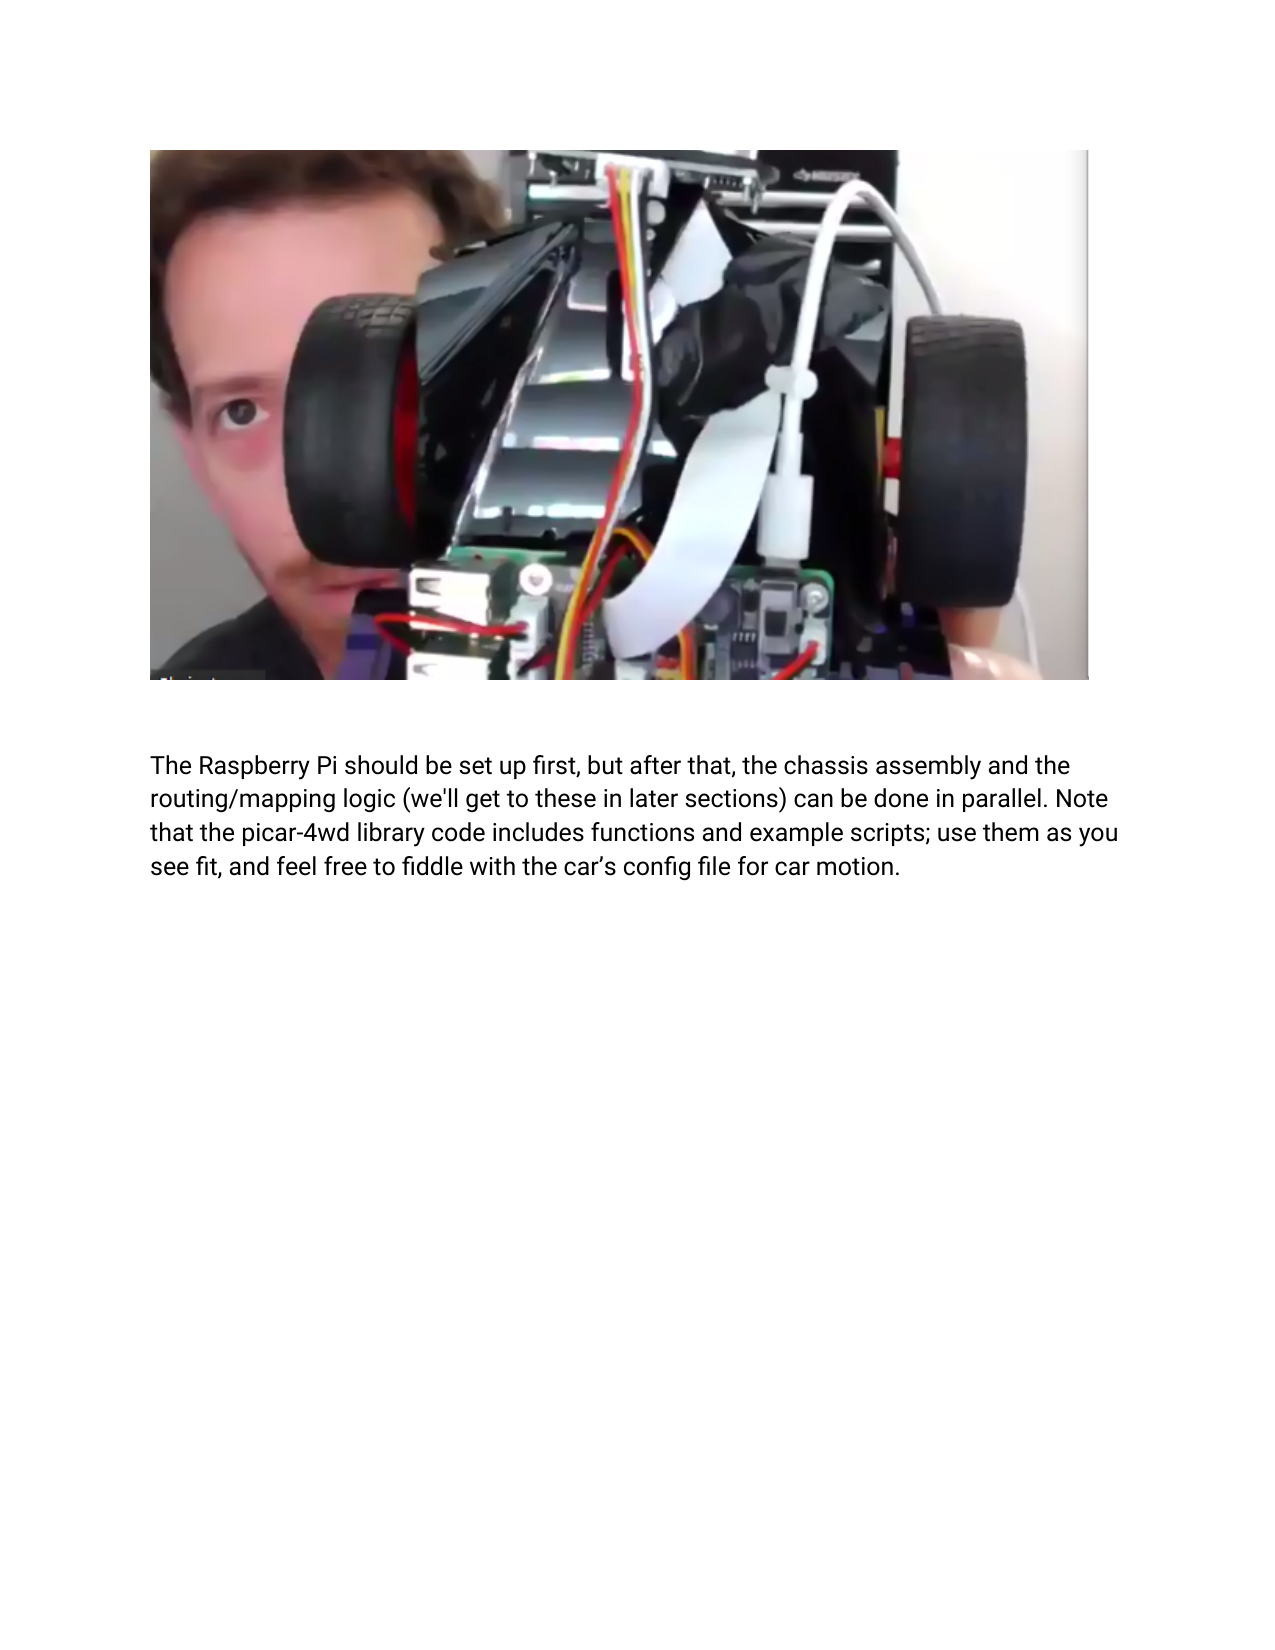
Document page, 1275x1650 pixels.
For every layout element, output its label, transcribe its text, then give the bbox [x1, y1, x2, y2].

picture [150, 150, 1089, 680]
text The Raspberry Pi should be set up first, but after that, the chassis assembly and the routing/mapping logic (we'll get to these in later sections) can be done in parallel. Note that the picar-4wd library code includes functions and example scripts; use them as you see fit, and feel free to fiddle with the car’s config file for car motion. [150, 751, 1125, 881]
